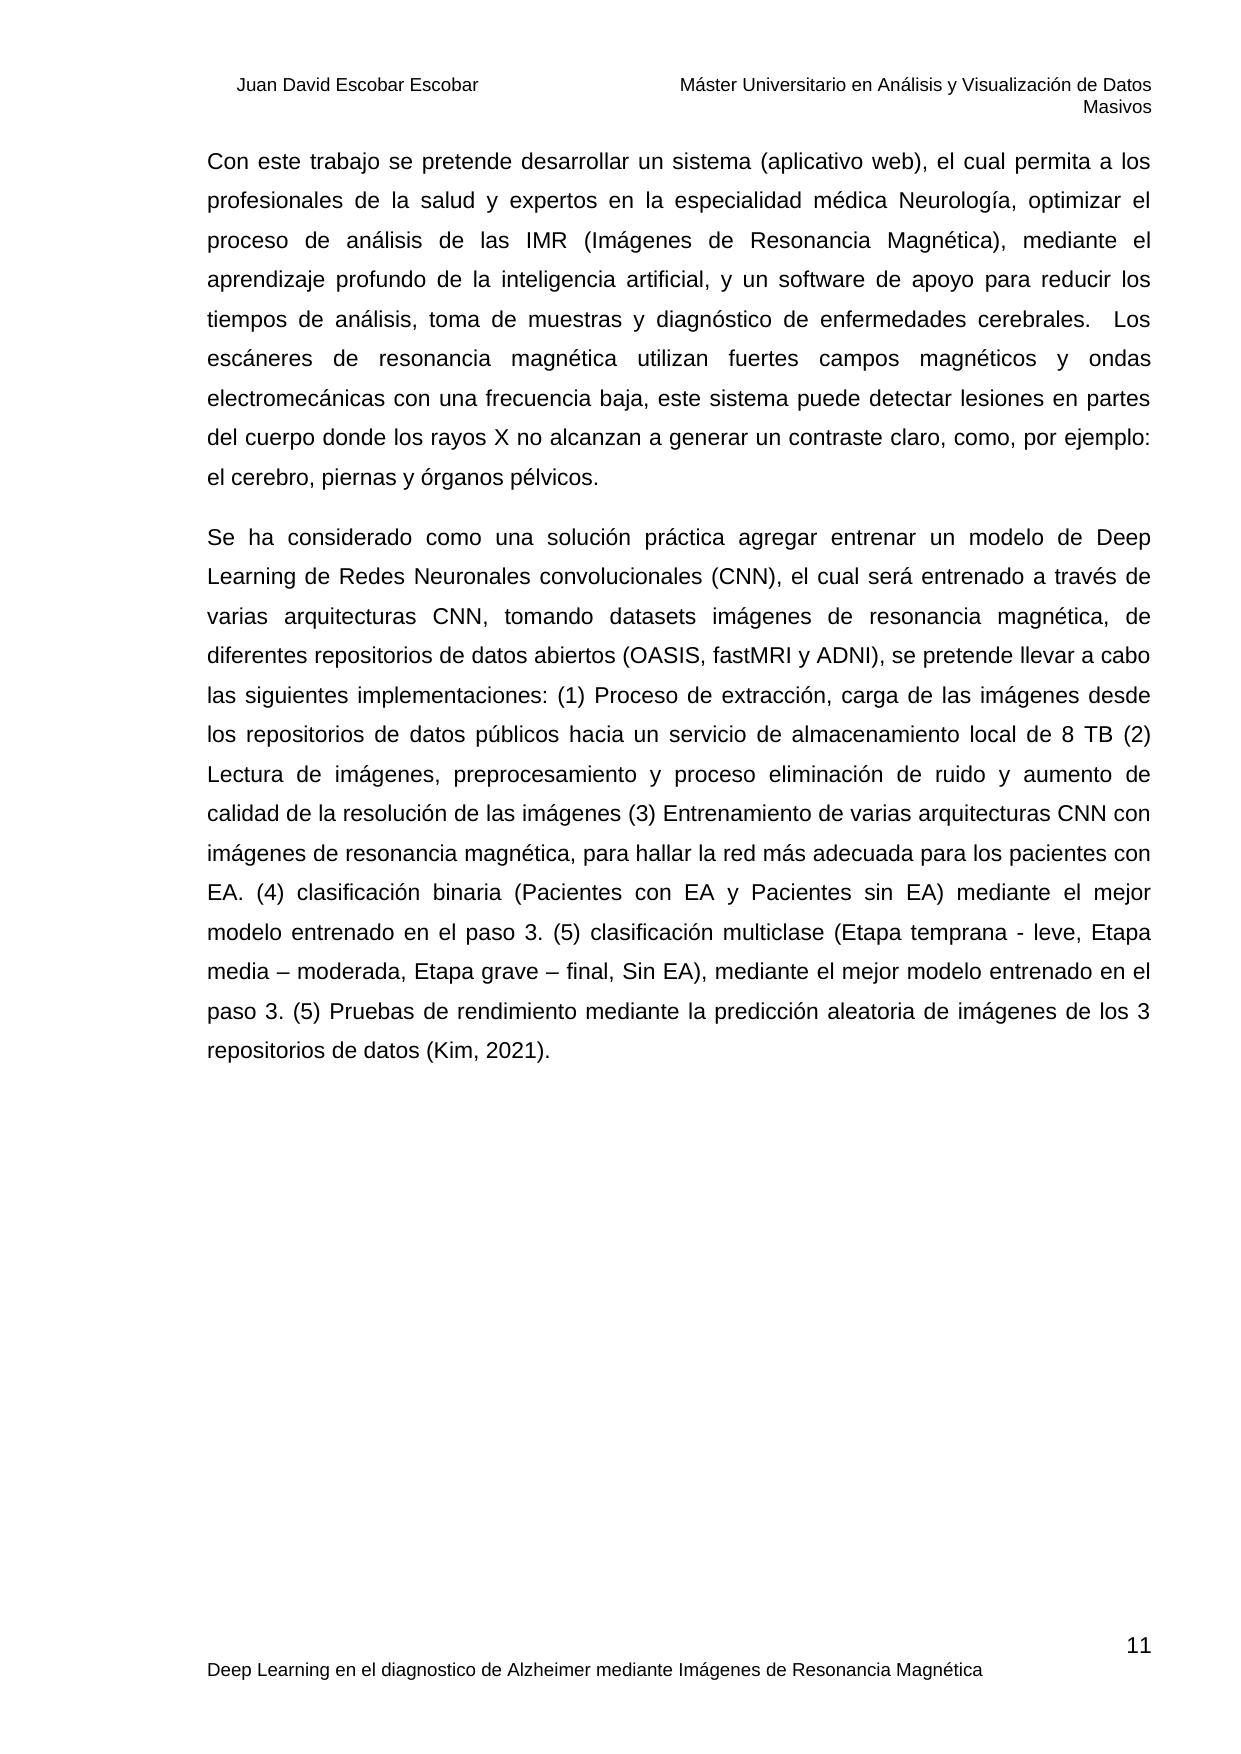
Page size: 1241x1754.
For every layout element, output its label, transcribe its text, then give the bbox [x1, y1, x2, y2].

text Se ha considerado como una solución práctica agregar entrenar un modelo de Deep Learning de Redes Neuronales convolucionales (CNN), el cual será entrenado a través de varias arquitecturas CNN, tomando datasets imágenes de resonancia magnética, de diferentes repositorios de datos abiertos (OASIS, fastMRI y ADNI), se pretende llevar a cabo las siguientes implementaciones: (1) Proceso de extracción, carga de las imágenes desde los repositorios de datos públicos hacia un servicio de almacenamiento local de 8 TB (2) Lectura de imágenes, preprocesamiento y proceso eliminación de ruido y aumento de calidad de la resolución de las imágenes (3) Entrenamiento de varias arquitecturas CNN con imágenes de resonancia magnética, para hallar la red más adecuada para los pacientes con EA. (4) clasificación binaria (Pacientes con EA y Pacientes sin EA) mediante el mejor modelo entrenado en el paso 3. (5) clasificación multiclase (Etapa temprana - leve, Etapa media – moderada, Etapa grave – final, Sin EA), mediante el mejor modelo entrenado en el paso 3. (5) Pruebas de rendimiento mediante la predicción aleatoria de imágenes de los 3 repositorios de datos (Kim, 2021). [207, 524, 1152, 1063]
text Con este trabajo se pretende desarrollar un sistema (aplicativo web), el cual permita a los profesionales de la salud y expertos en la especialidad médica Neurología, optimizar el proceso de análisis de las IMR (Imágenes de Resonancia Magnética), mediante el aprendizaje profundo de la inteligencia artificial, y un software de apoyo para reducir los tiempos de análisis, toma de muestras y diagnóstico de enfermedades cerebrales. Los escáneres de resonancia magnética utilizan fuertes campos magnéticos y ondas electromecánicas con una frecuencia baja, este sistema puede detectar lesiones en partes del cuerpo donde los rayos X no alcanzan a generar un contraste claro, como, por ejemplo: el cerebro, piernas y órganos pélvicos. [207, 148, 1152, 490]
